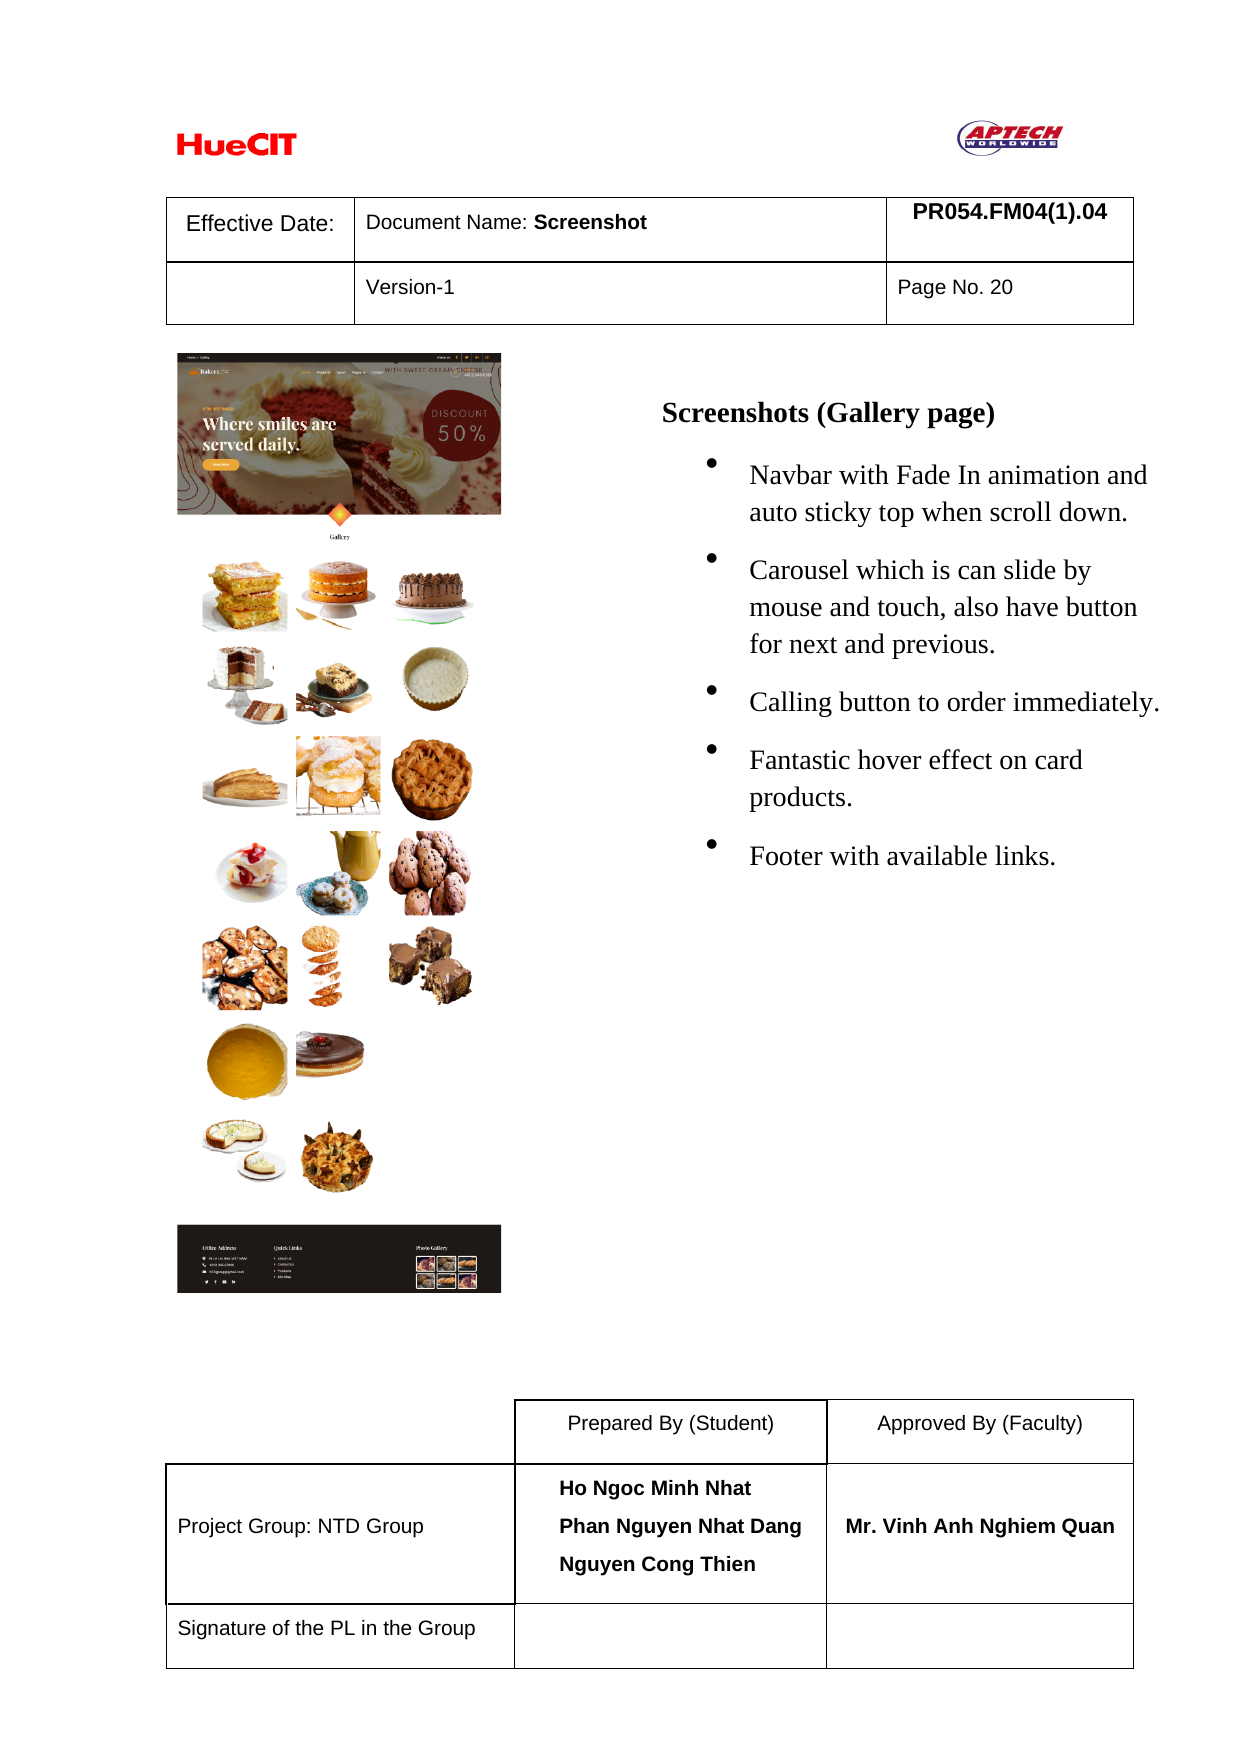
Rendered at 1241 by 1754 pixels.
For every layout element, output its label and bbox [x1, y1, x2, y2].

picture [956, 120, 1063, 156]
picture [177, 133, 298, 157]
picture [177, 353, 502, 1293]
